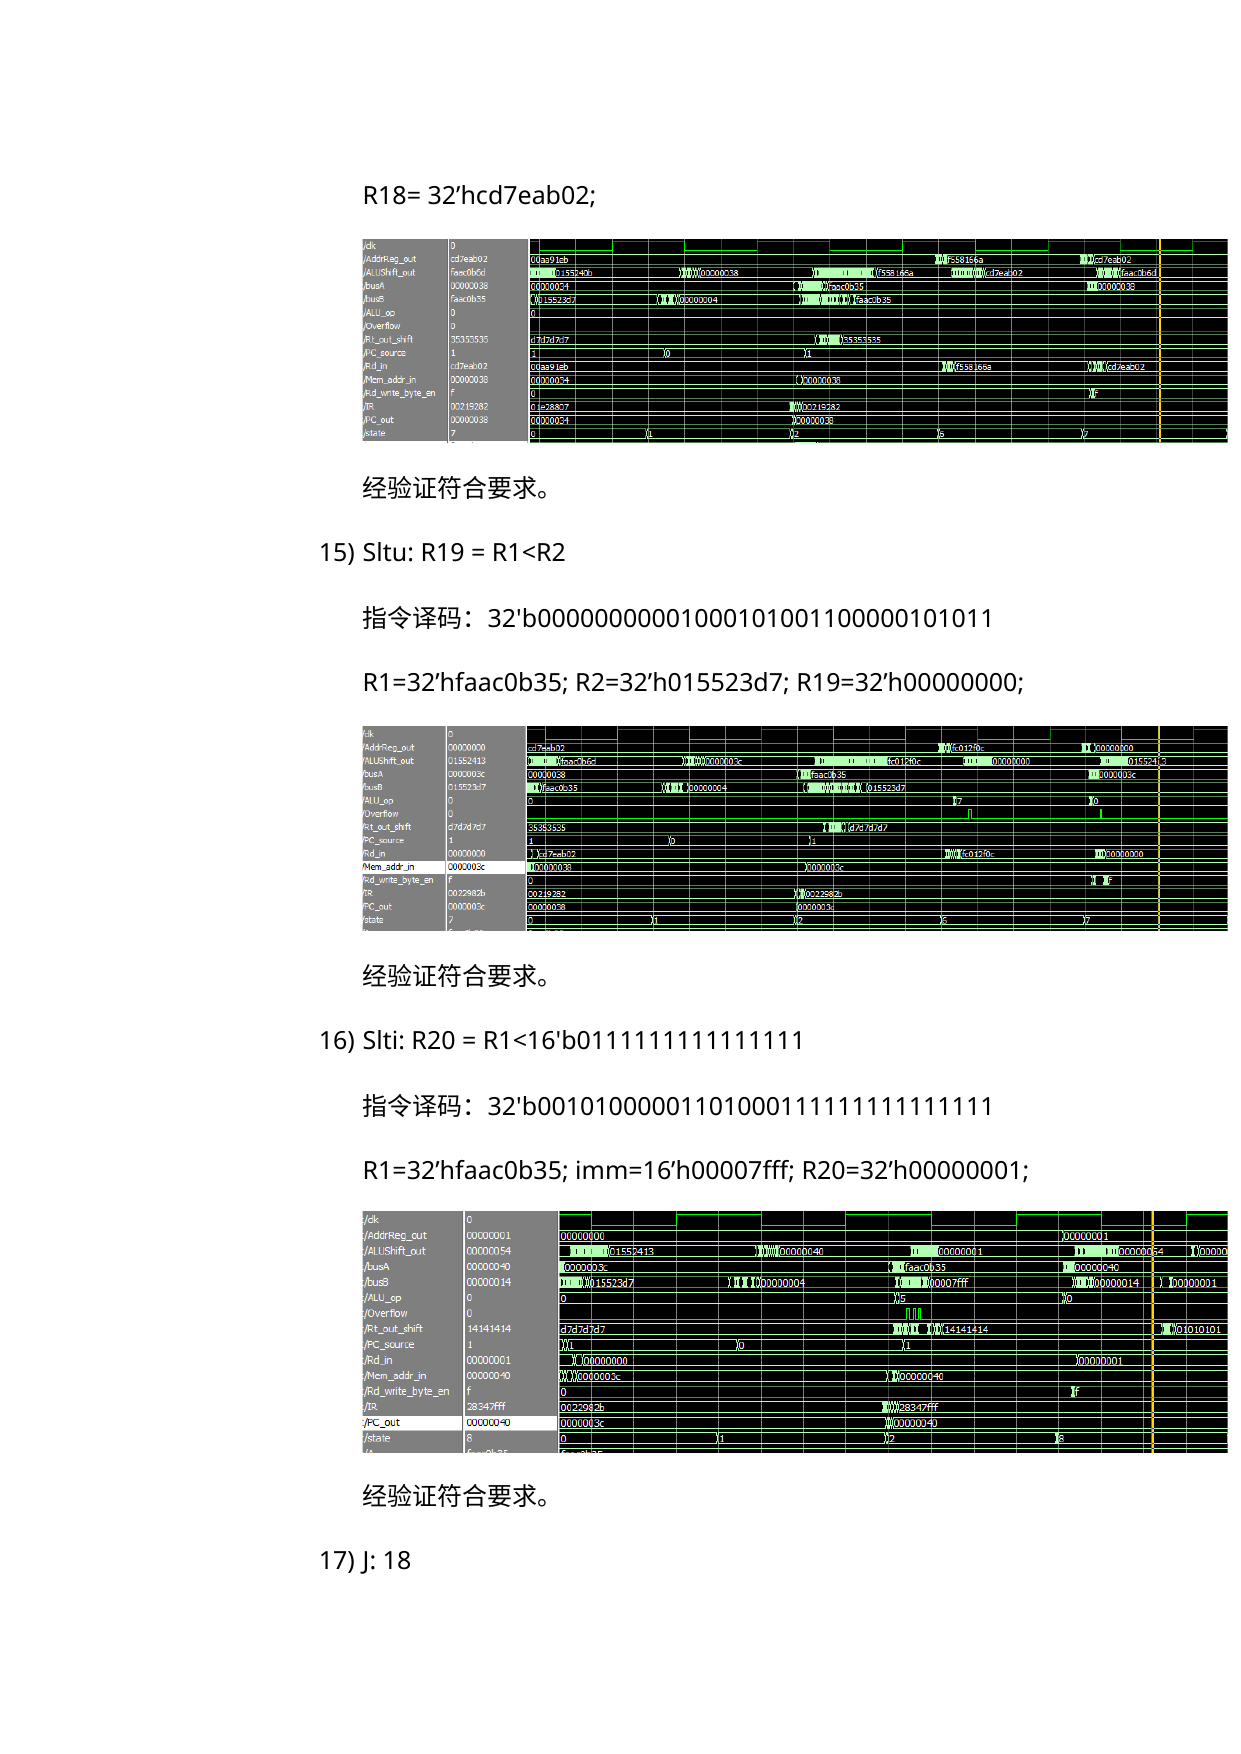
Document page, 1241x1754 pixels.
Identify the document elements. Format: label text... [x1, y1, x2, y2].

text 指令译码：32'b00101000001101000111111111111111 [362, 1072, 1053, 1137]
list Slti: R20 = R1<16'b0111111111111111 [319, 1007, 1053, 1072]
text R1=32’hfaac0b35; R2=32’h015523d7; R19=32’h00000000; [362, 649, 1053, 714]
list Sltu: R19 = R1<R2 [319, 519, 1053, 584]
list J: 18 [319, 1527, 1053, 1592]
text 经验证符合要求。 [362, 454, 1053, 519]
picture [362, 239, 1228, 443]
text 经验证符合要求。 [362, 1462, 1053, 1527]
text R1=32’hfaac0b35; imm=16’h00007fff; R20=32’h00000001; [362, 1137, 1053, 1202]
text 经验证符合要求。 [187, 942, 1053, 1007]
text R18= 32’hcd7eab02; [362, 162, 1053, 227]
picture [362, 1211, 1228, 1453]
text 指令译码：32'b00000000001000101001100000101011 [362, 584, 1053, 649]
picture [362, 726, 1228, 931]
